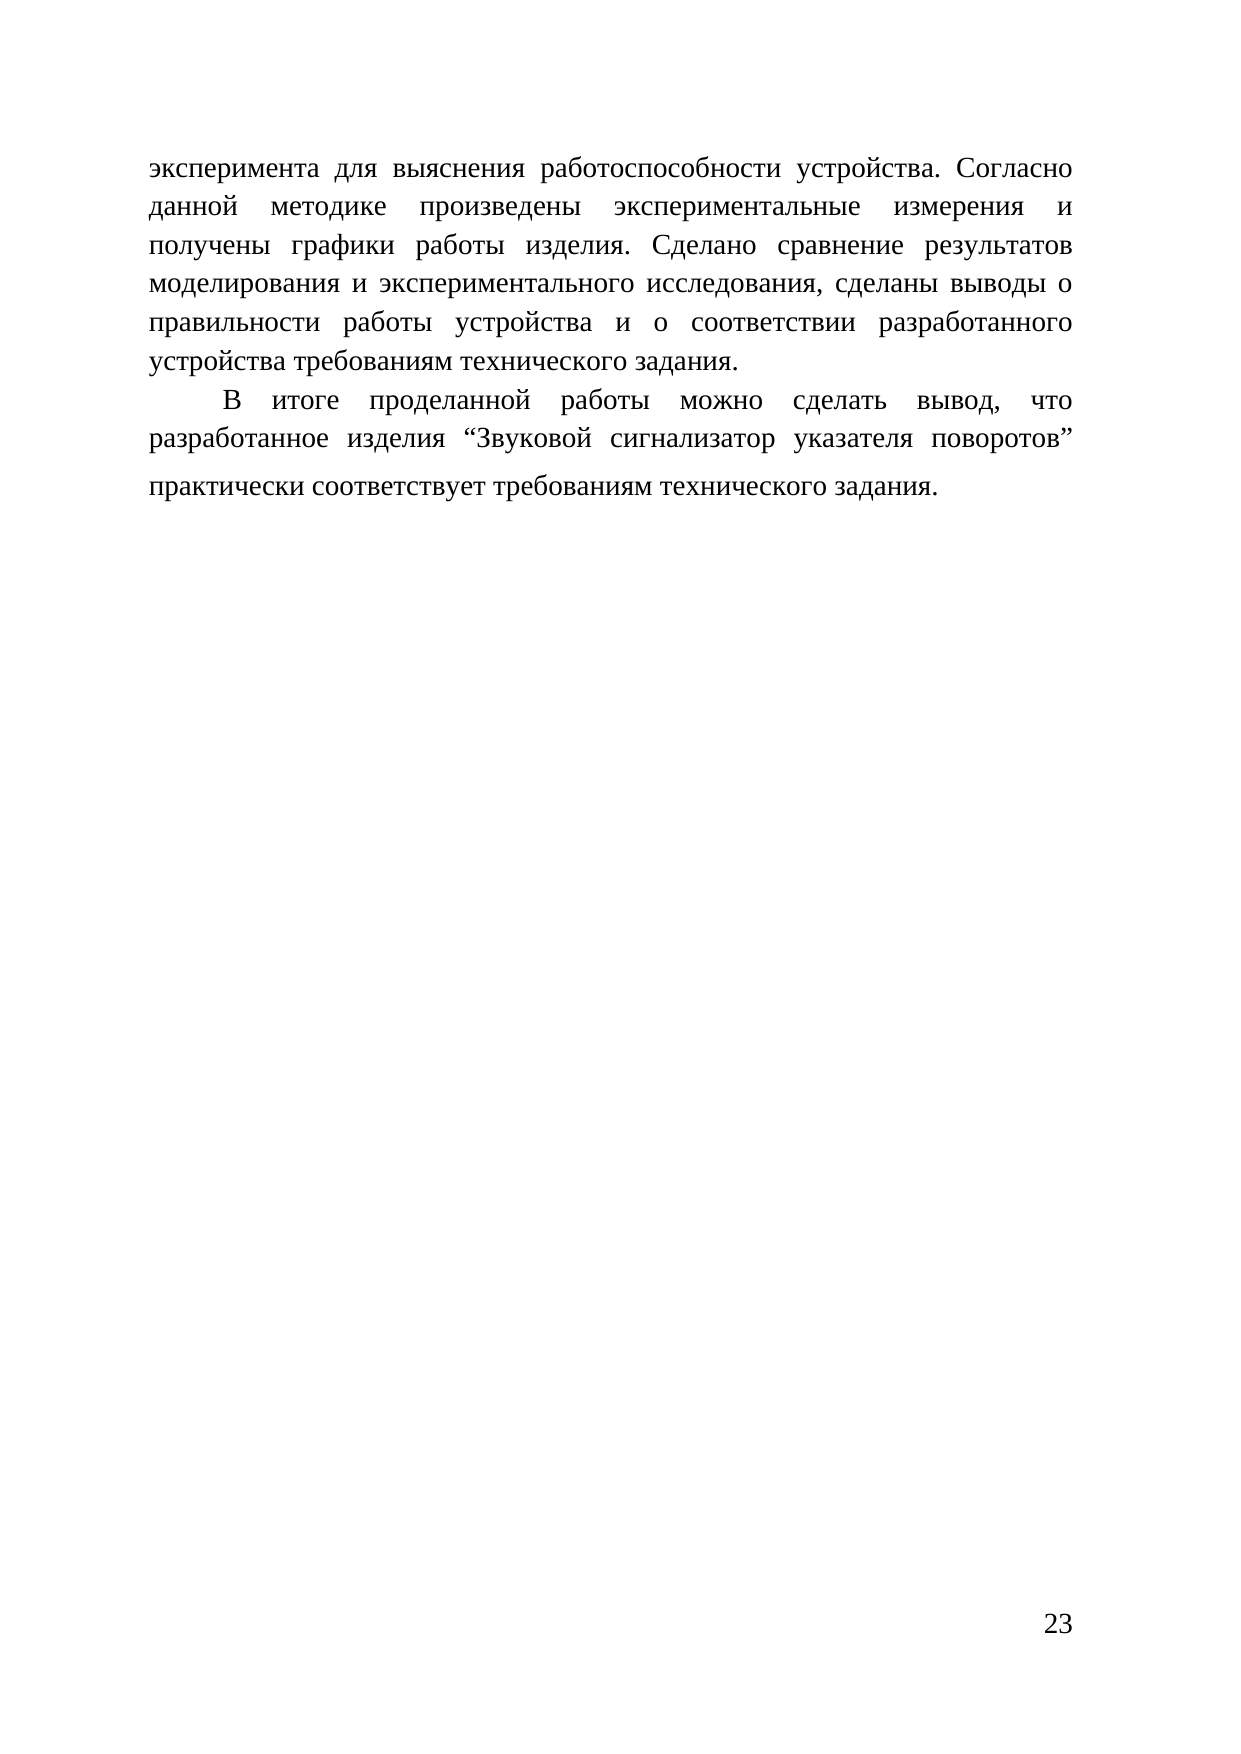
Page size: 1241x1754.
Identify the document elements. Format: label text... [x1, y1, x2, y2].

text В итоге проделанной работы можно сделать вывод, что разработанное изделия “Звуковой сигнализатор указателя поворотов” практически соответствует требованиям технического задания. [148, 382, 1073, 503]
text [148, 150, 1073, 376]
